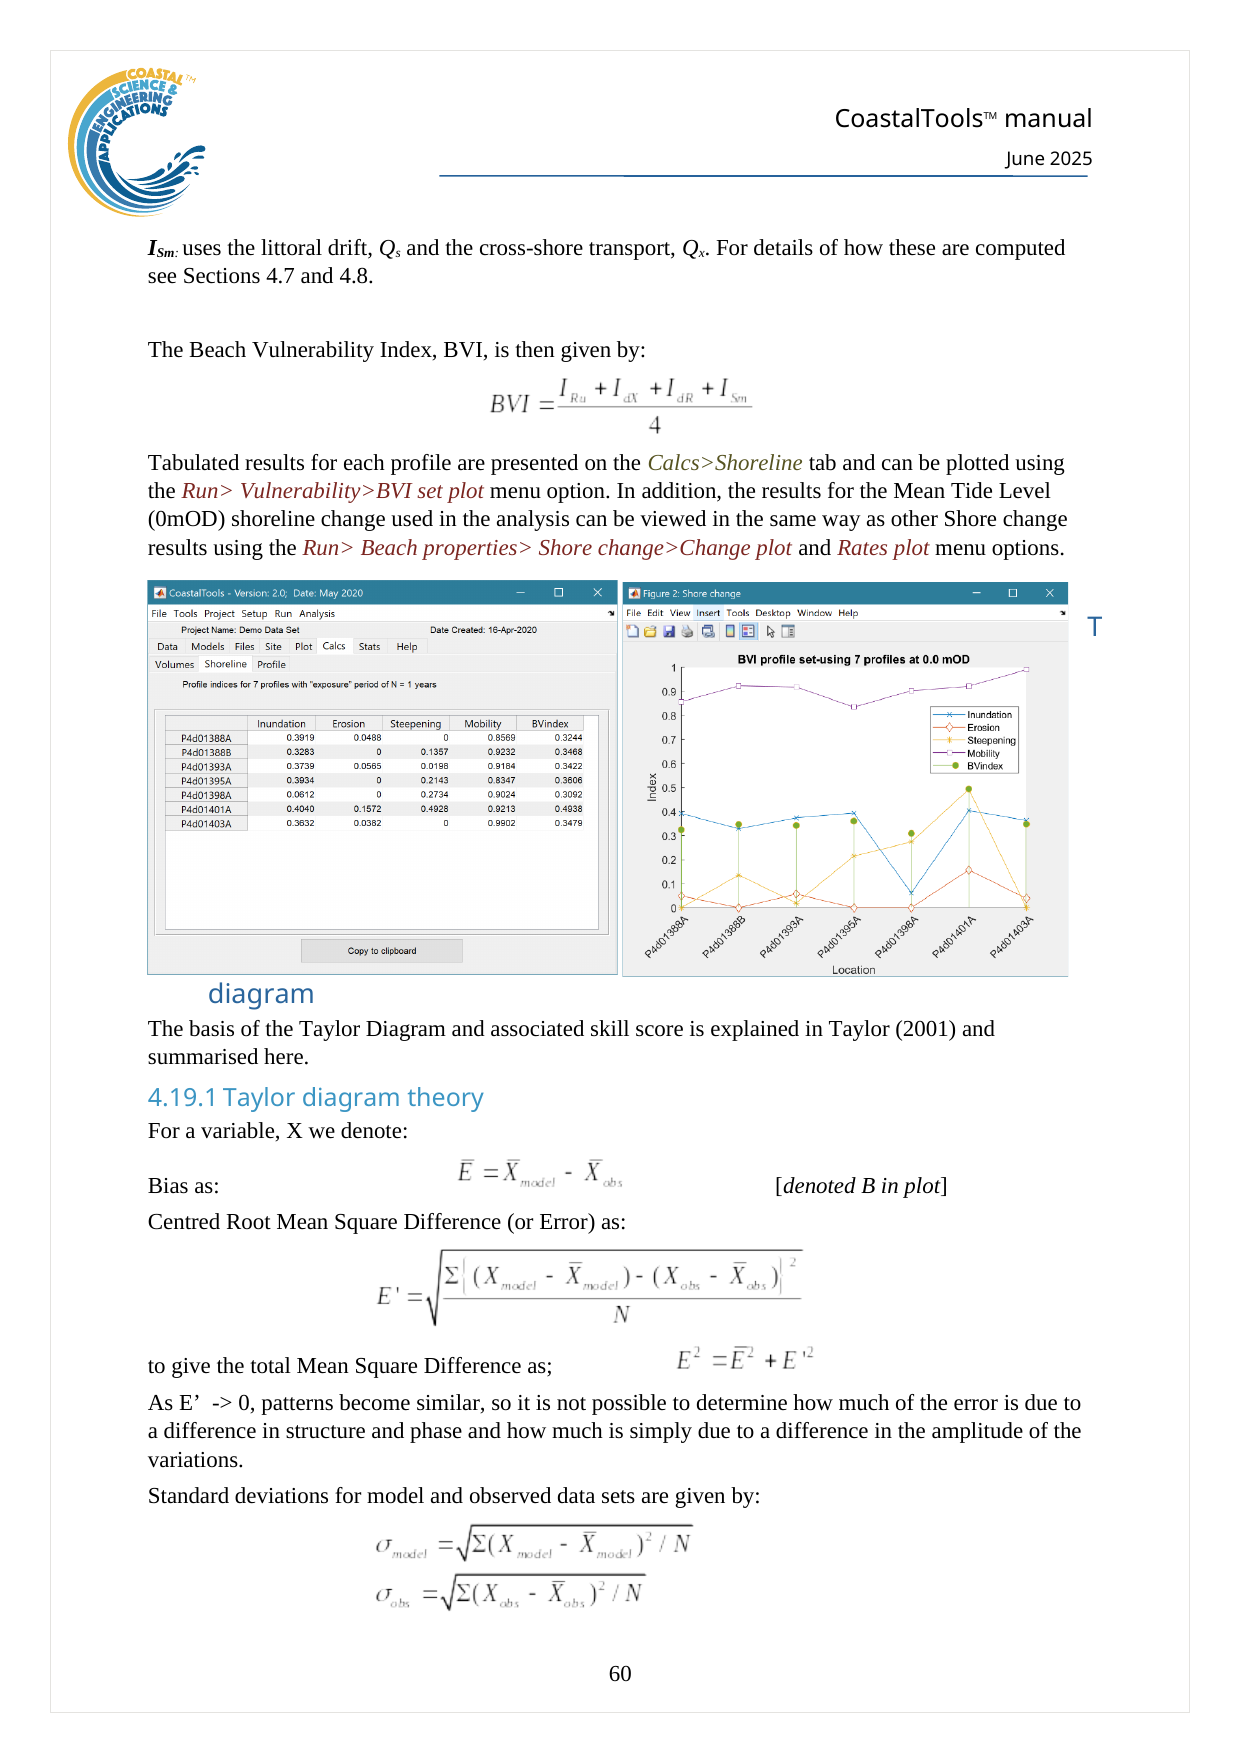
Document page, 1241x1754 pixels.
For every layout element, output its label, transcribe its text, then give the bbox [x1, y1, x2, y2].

picture [147, 580, 618, 975]
text Tabulated results for each profile are presented on the Calcs>Shoreline tab and can be plotted using the Run> Vulnerability>BVI set plot menu option. In addition, the results for the Mean Tide Level (0mOD) shoreline change used in the analysis can be viewed in the same way as other Shore change results using the Run> Beach properties> Shore change>Change plot and Rates plot menu options. [148, 449, 1093, 560]
text As E’ -> 0, patterns become similar, so it is not possible to determine how much of the error is due to a difference in structure and phase and how much is simply due to a difference in the amplitude of the variations. [148, 1389, 1093, 1472]
subtitle Taylor diagram theory [148, 1080, 1093, 1114]
text The basis of the Taylor Diagram and associated skill score is explained in Taylor (2001) and summarised here. [148, 1015, 1093, 1069]
text For a variable, X we denote: [148, 1117, 1093, 1143]
text Centred Root Mean Square Difference (or Error) as: [148, 1208, 1093, 1235]
text to give the total Mean Square Difference as; [148, 1341, 1093, 1378]
text ISm: uses the littoral drift, Qs and the cross-shore transport, Qx. For details of how these are computed see Sections 4.7 and 4.8. [148, 234, 1093, 289]
text Standard deviations for model and observed data sets are given by: [148, 1482, 1093, 1509]
picture [622, 582, 1069, 977]
text The Beach Vulnerability Index, BVI, is then given by: [148, 336, 1093, 362]
text Bias as: [denoted B in plot] [148, 1153, 1093, 1198]
